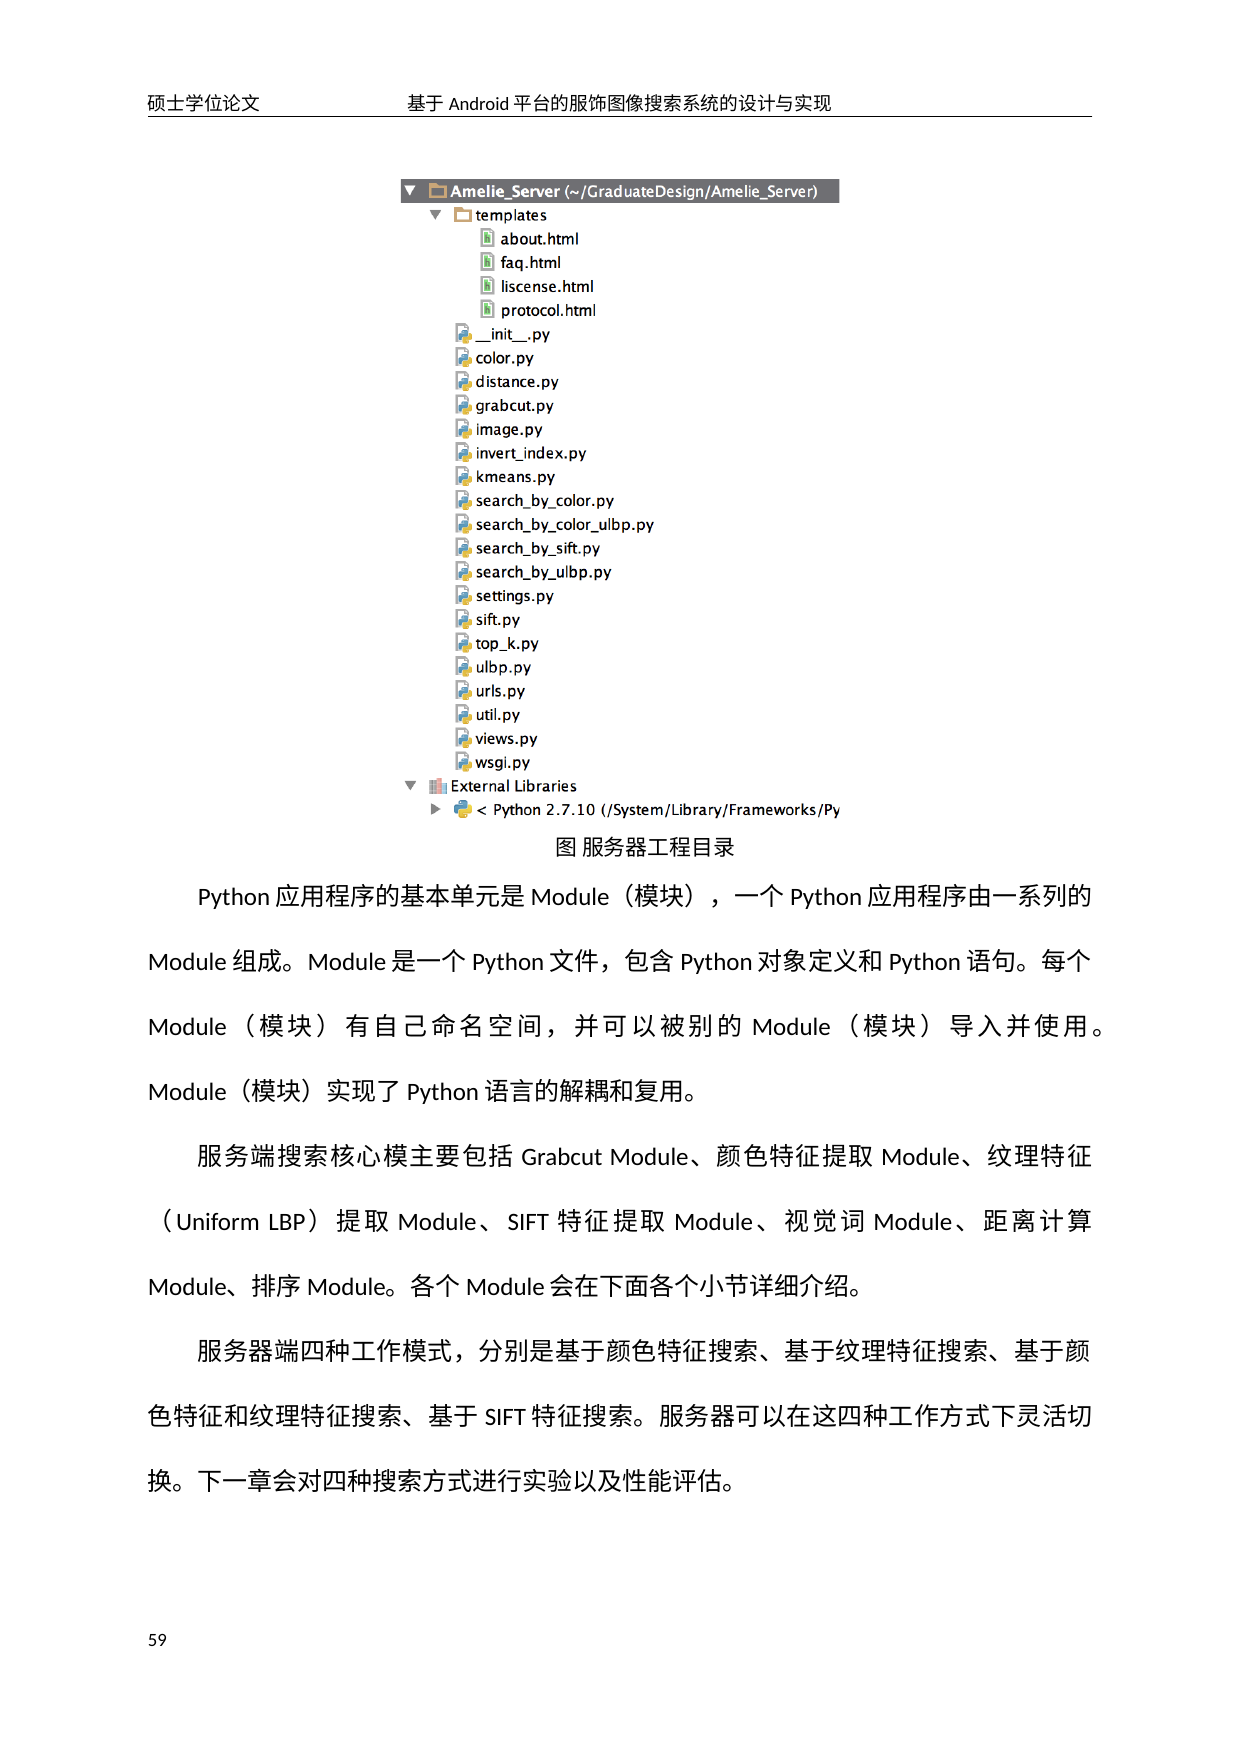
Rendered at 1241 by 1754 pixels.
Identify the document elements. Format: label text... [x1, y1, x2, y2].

picture [400, 179, 840, 825]
list 服务器端四种工作模式，分别是基于颜色特征搜索、基于纹理特征搜索、基于颜色特征和纹理特征搜索、基于SIFT特征搜索。服务器可以在这四种工作方式下灵活切换。下一章会对四种搜索方式进行实验以及性能评估。 [148, 1317, 1092, 1512]
list 服务端搜索核心模主要包括Grabcut Module、颜色特征提取Module、纹理特征（Uniform LBP）提取Module、SIFT特征提取Module、视觉词Module、距离计算Module、排序Module。各个Module会在下面各个小节详细介绍。 [148, 1122, 1092, 1317]
list Python应用程序的基本单元是Module（模块），一个Python应用程序由一系列的Module组成。Module是一个Python文件，包含Python对象定义和Python语句。每个Module（模块）有自己命名空间，并可以被别的Module（模块）导入并使用。Module（模块）实现了Python语言的解耦和复用。 [148, 862, 1092, 1122]
